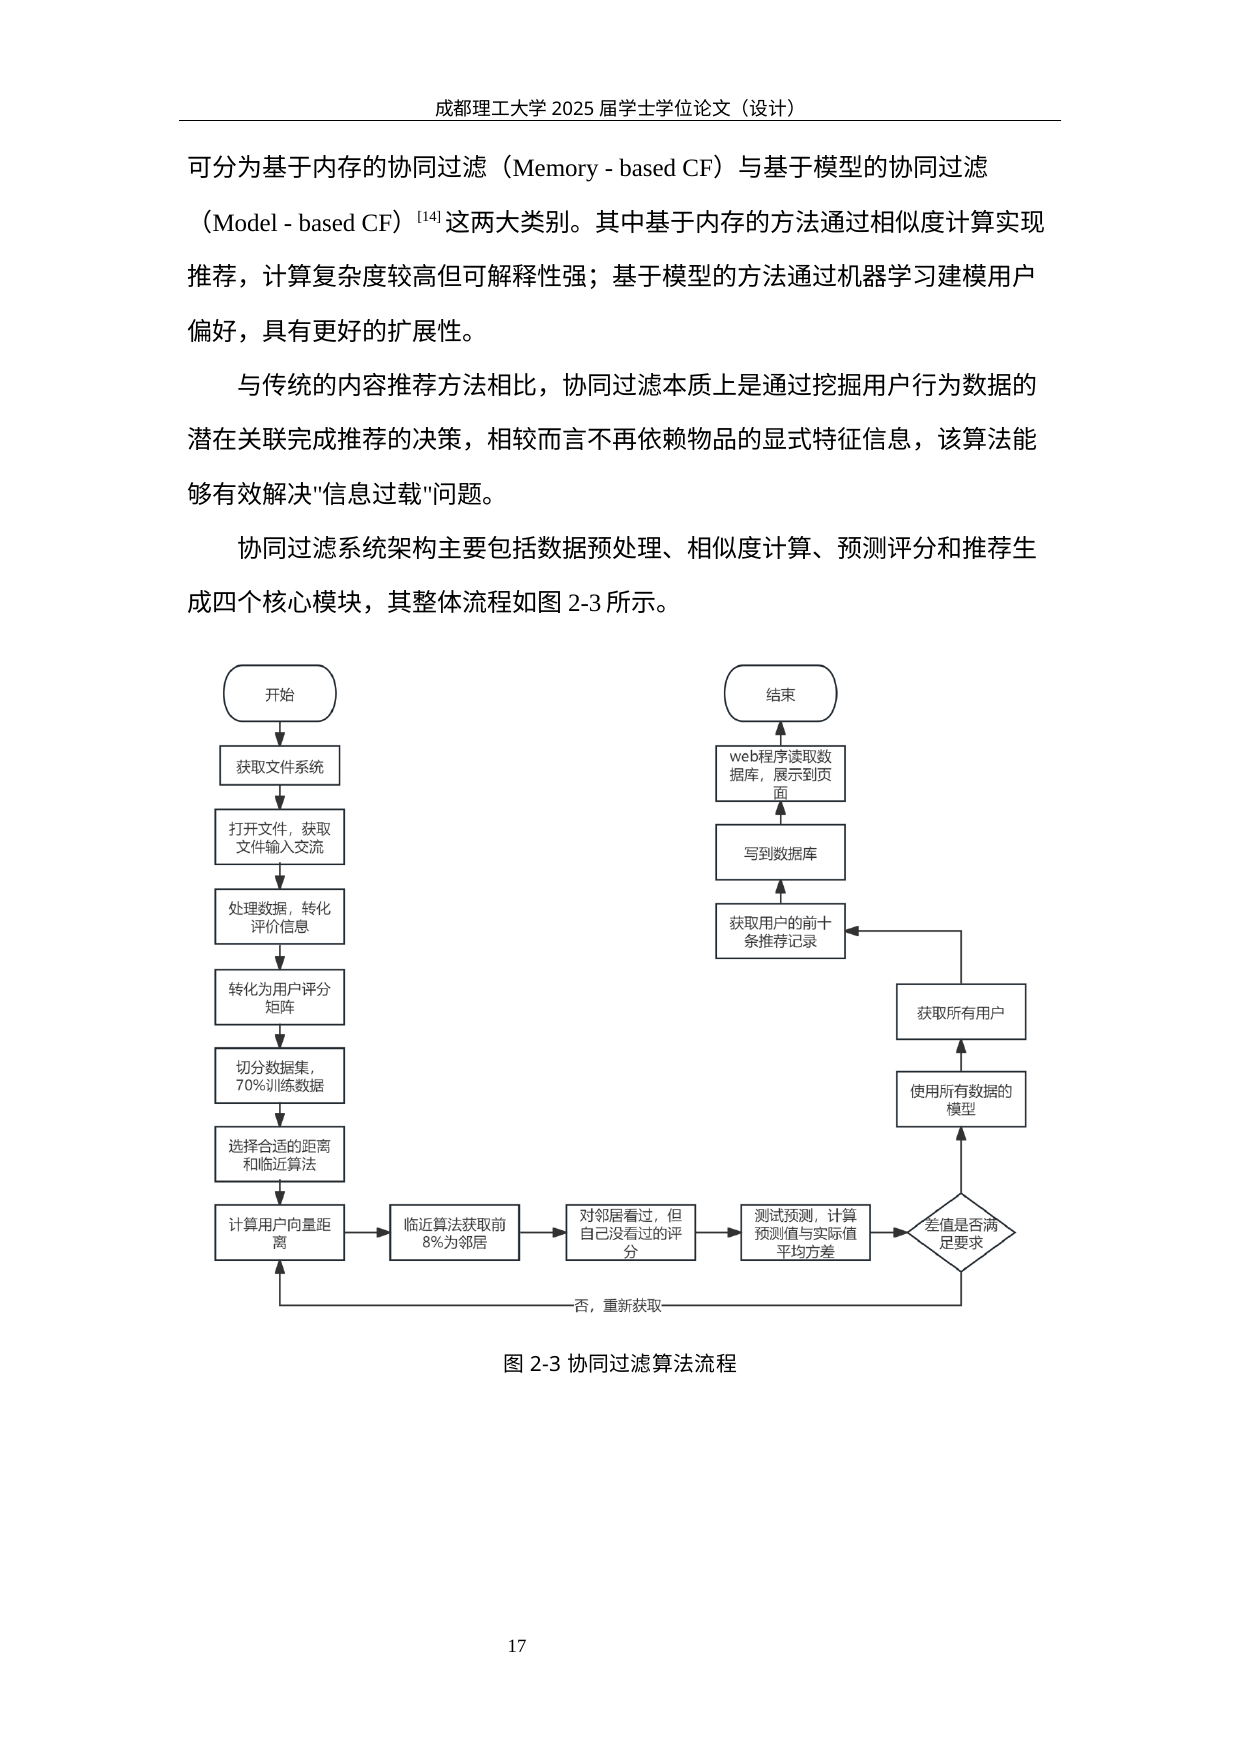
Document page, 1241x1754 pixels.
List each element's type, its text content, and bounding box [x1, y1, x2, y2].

text 协同过滤系统架构主要包括数据预处理、相似度计算、预测评分和推荐生成四个核心模块，其整体流程如图 2-3所示。 [187, 528, 1053, 619]
picture [187, 637, 1053, 1343]
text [187, 150, 1053, 347]
text 图 2-3 协同过滤算法流程 [187, 1348, 1053, 1378]
text 与传统的内容推荐方法相比，协同过滤本质上是通过挖掘用户行为数据的潜在关联完成推荐的决策，相较而言不再依赖物品的显式特征信息，该算法能够有效解决"信息过载"问题。 [187, 365, 1053, 510]
